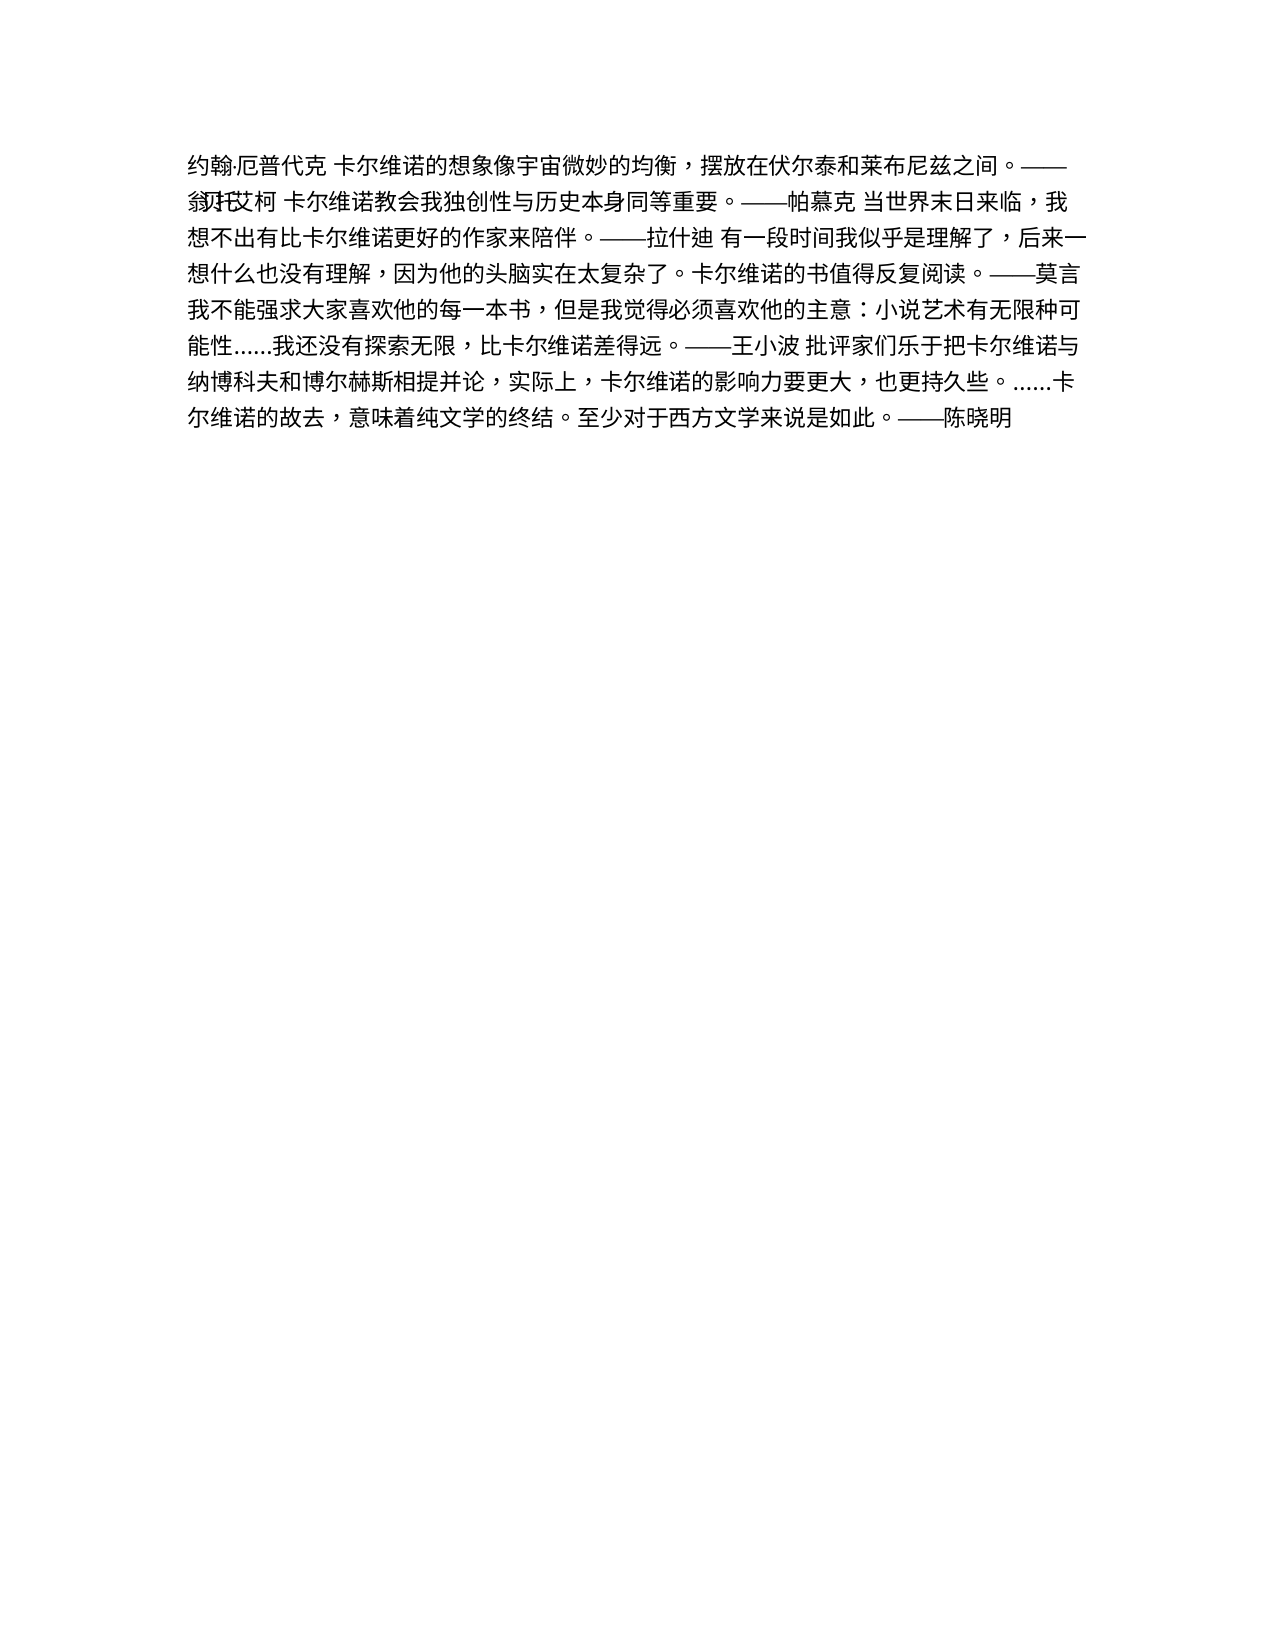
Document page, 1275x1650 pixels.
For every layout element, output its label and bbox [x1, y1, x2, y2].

text [187, 150, 1087, 433]
